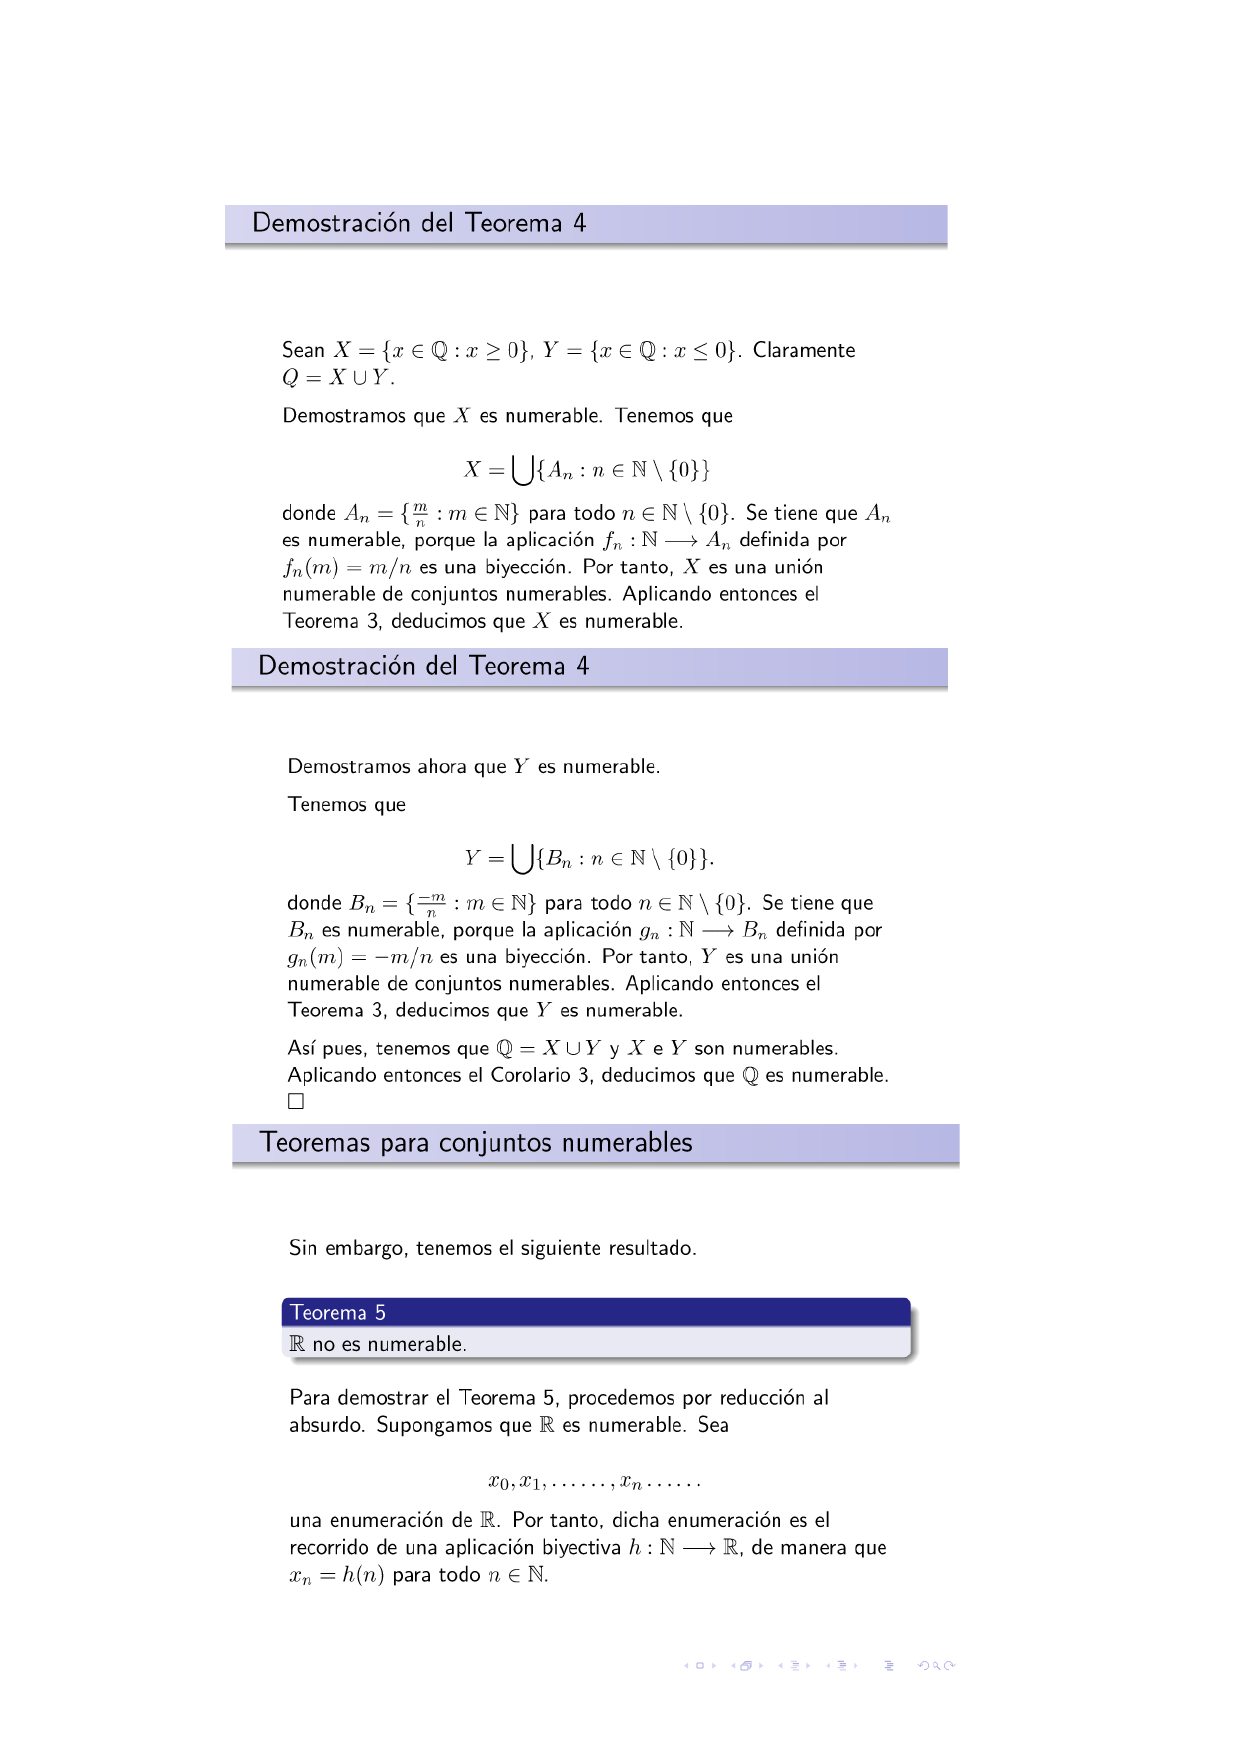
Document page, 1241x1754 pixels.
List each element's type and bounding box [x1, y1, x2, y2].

picture [225, 205, 960, 1672]
